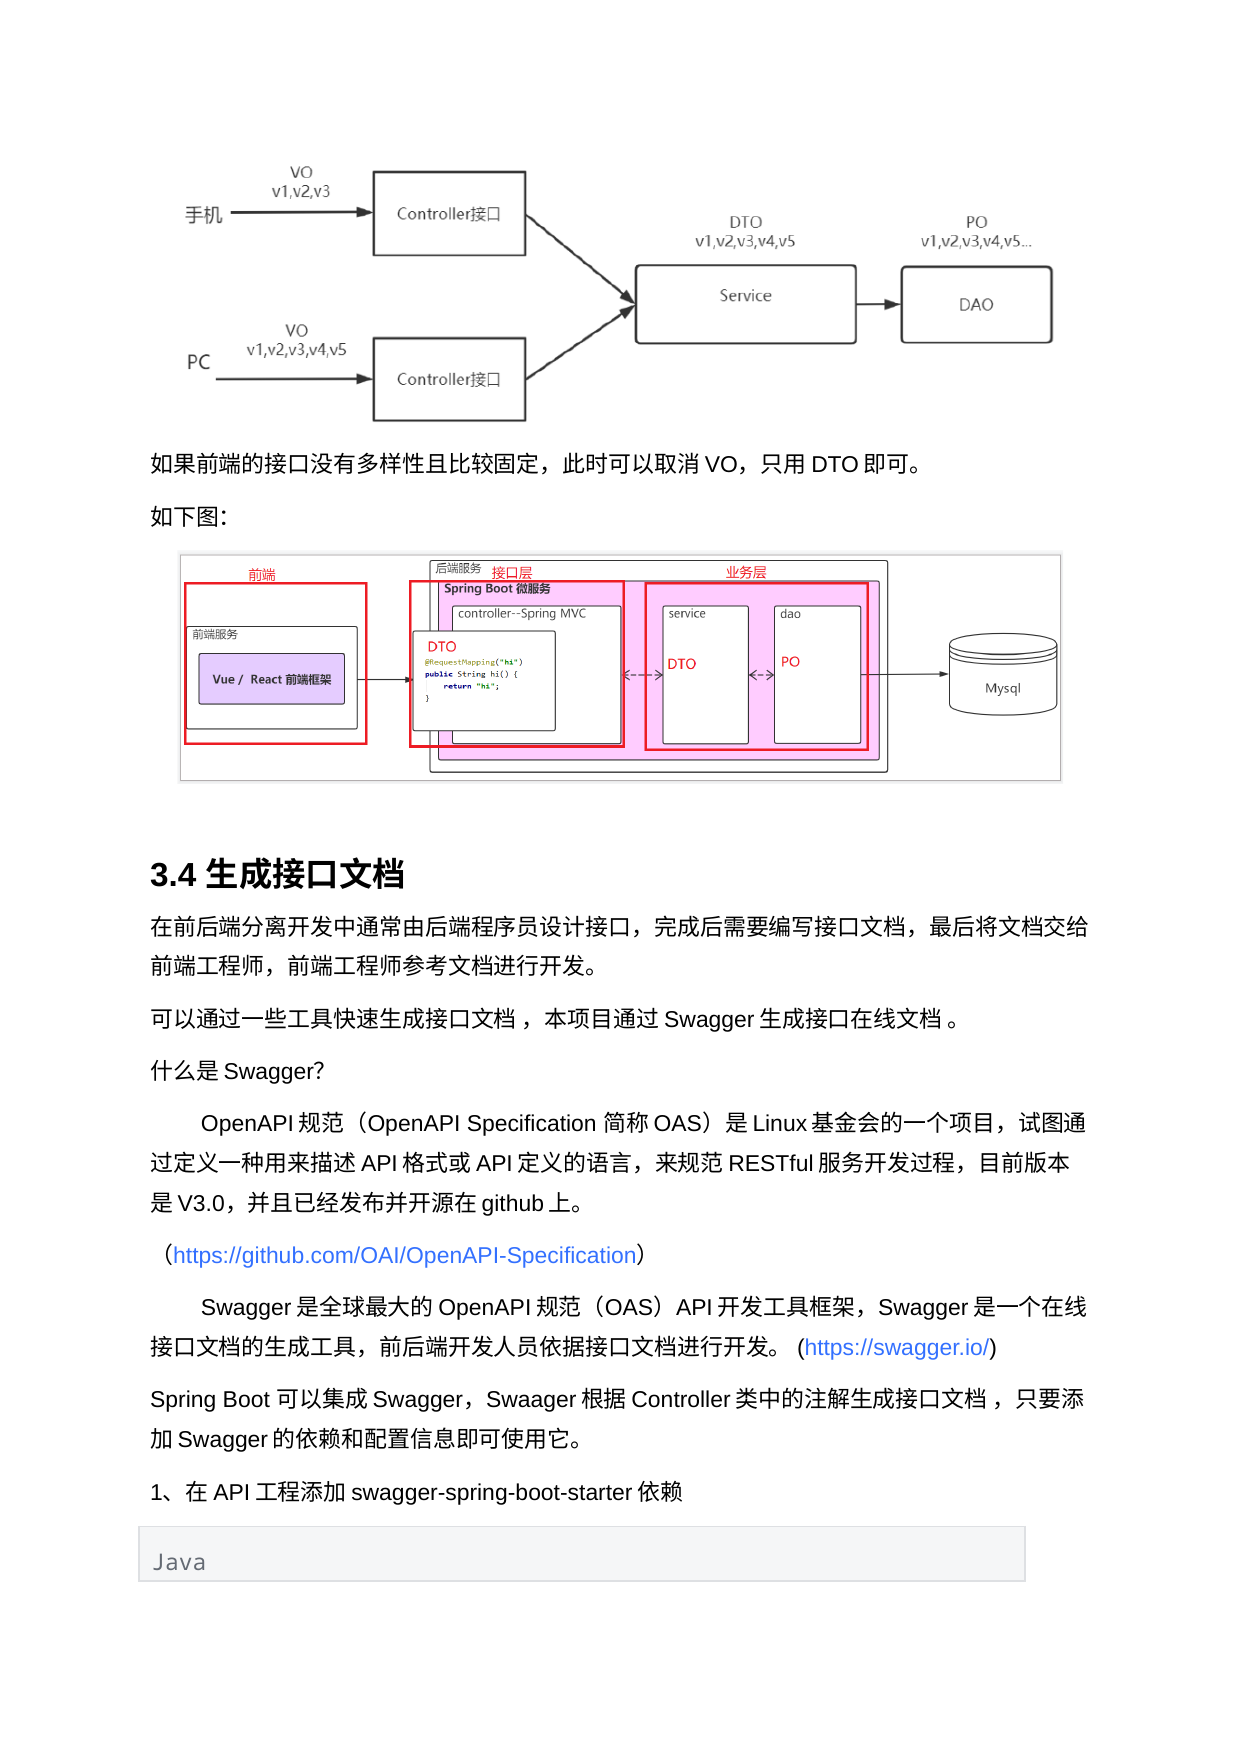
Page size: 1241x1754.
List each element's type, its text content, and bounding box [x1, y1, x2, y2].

text 什么是Swagger？ [150, 1053, 1090, 1086]
text Swagger是全球最大的OpenAPI规范（OAS）API开发工具框架，Swagger是一个在线接口文档的生成工具，前后端开发人员依据接口文档进行开发。 (https://swagger.io/) [150, 1289, 1090, 1362]
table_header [140, 1527, 1024, 1580]
text （https://github.com/OAI/OpenAPI-Specification） [150, 1237, 1090, 1270]
text Spring Boot 可以集成Swagger，Swaager根据Controller类中的注解生成接口文档 ，只要添加Swagger的依赖和配置信息即可使用它。 [150, 1381, 1090, 1454]
text 可以通过一些工具快速生成接口文档 ，本项目通过Swagger生成接口在线文档 。 [150, 1000, 1090, 1034]
picture [177, 150, 1064, 429]
text 在前后端分离开发中通常由后端程序员设计接口，完成后需要编写接口文档，最后将文档交给前端工程师，前端工程师参考文档进行开发。 [150, 908, 1090, 981]
text OpenAPI规范（OpenAPI Specification 简称OAS）是Linux基金会的一个项目，试图通过定义一种用来描述API格式或API定义的语言，来规范RESTful服务开发过程，目前版本是V3.0，并且已经发布并开源在github上。 [150, 1105, 1090, 1218]
text 如下图： [150, 498, 1090, 532]
text 如果前端的接口没有多样性且比较固定，此时可以取消VO，只用DTO即可。 [150, 446, 1090, 479]
picture [177, 550, 1064, 784]
text 1、在API工程添加swagger-spring-boot-starter依赖 [150, 1473, 1090, 1507]
